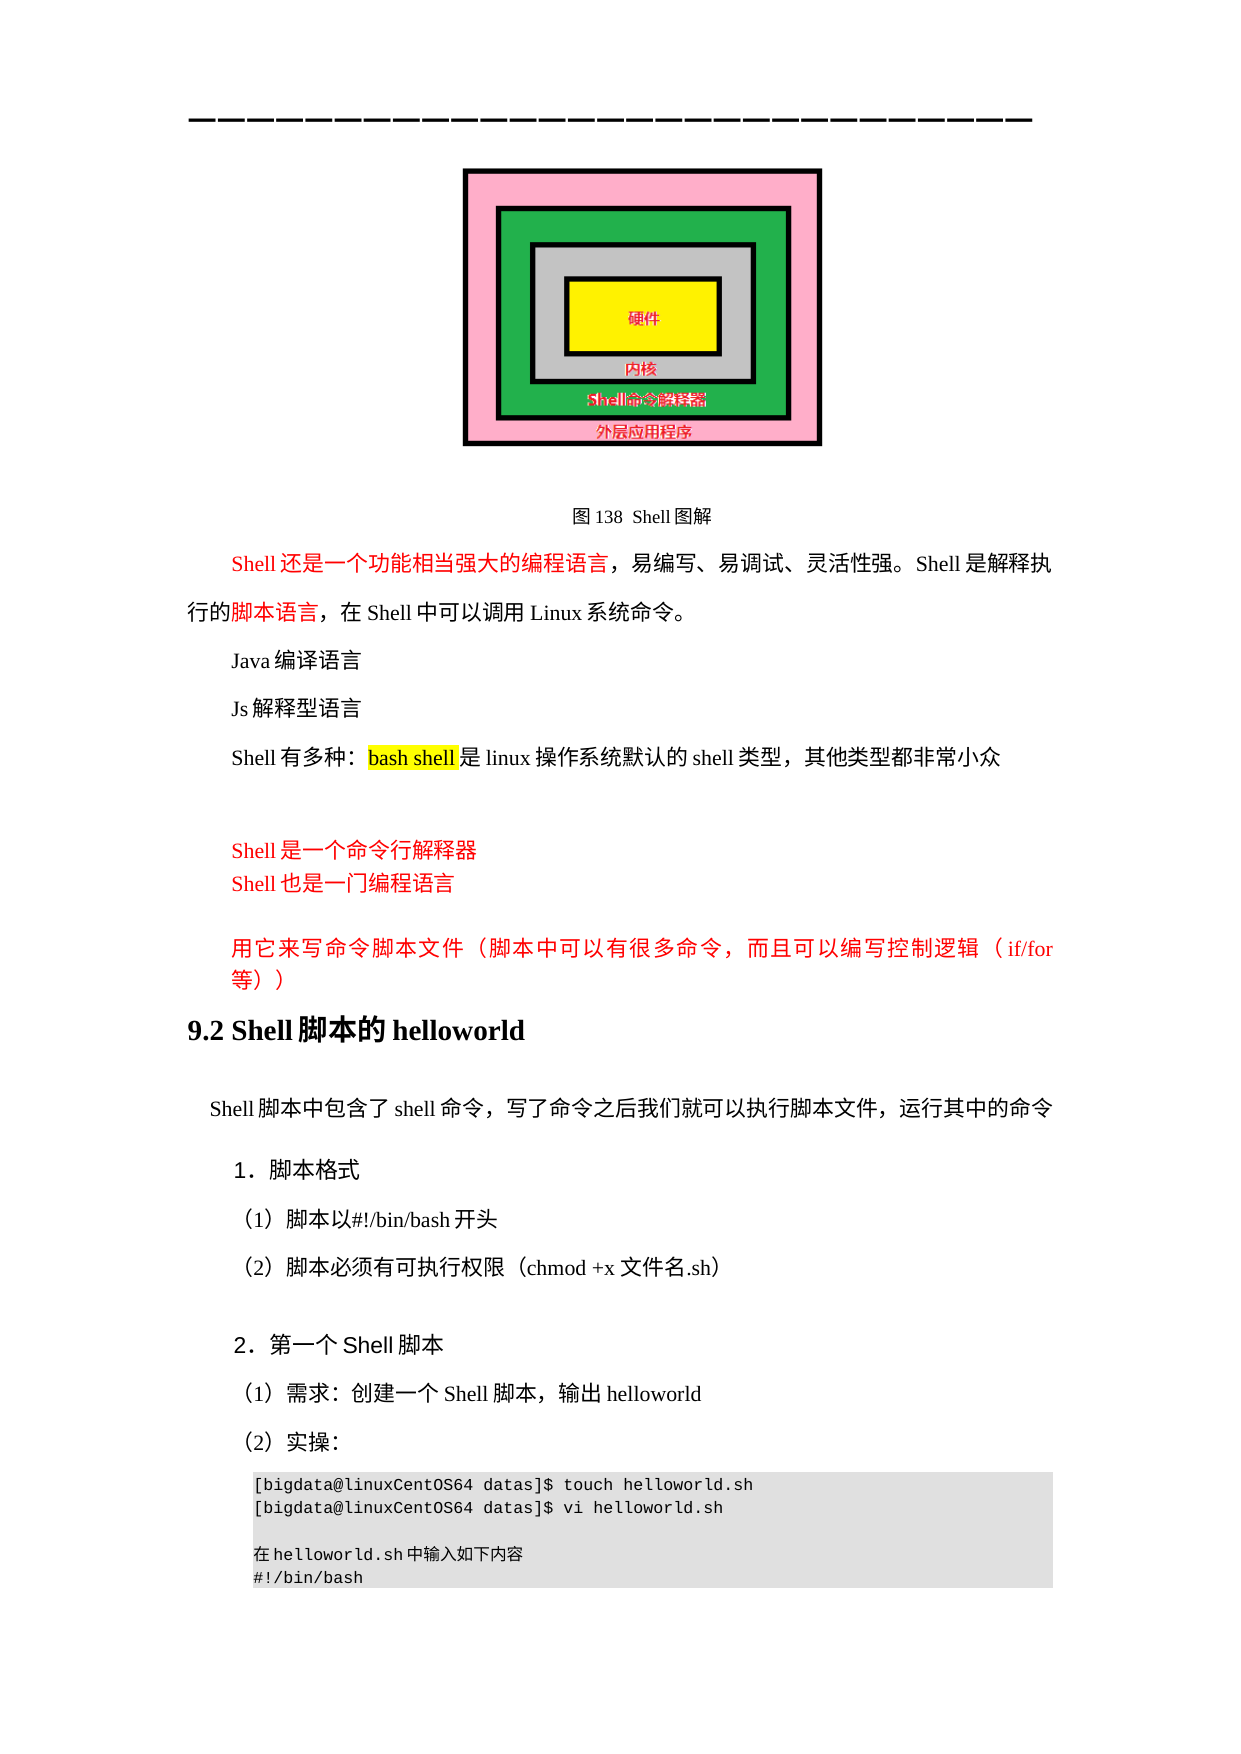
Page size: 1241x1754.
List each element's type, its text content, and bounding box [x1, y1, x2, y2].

text Shell有多种：bash shell是linux操作系统默认的shell类型，其他类型都非常小众 [187, 739, 1053, 772]
text （2）脚本必须有可执行权限（chmod +x 文件名.sh） [187, 1249, 1053, 1282]
text Js解释型语言 [187, 691, 1053, 723]
text Java编译语言 [187, 643, 1053, 675]
text Shell脚本中包含了shell命令，写了命令之后我们就可以执行脚本文件，运行其中的命令 [187, 1091, 1053, 1123]
text Shell是一个命令行解释器 [231, 833, 1053, 865]
picture [449, 162, 835, 459]
text （2）实操： [187, 1424, 1053, 1457]
text [bigdata@linuxCentOS64 datas]$ vi helloworld.sh [253, 1495, 1053, 1518]
subtitle 9.2 Shell脚本的helloworld [187, 995, 1053, 1060]
text 图138 Shell图解 [187, 499, 1053, 532]
text #!/bin/bash [253, 1566, 1053, 1588]
text Shell也是一门编程语言 [231, 865, 1053, 898]
text 2．第一个Shell脚本 [187, 1311, 1053, 1376]
text [bigdata@linuxCentOS64 datas]$ touch helloworld.sh [253, 1472, 1053, 1495]
text （1）需求：创建一个Shell脚本，输出helloworld [187, 1376, 1053, 1408]
text （1）脚本以#!/bin/bash开头 [187, 1201, 1053, 1234]
text 用它来写命令脚本文件（脚本中可以有很多命令，而且可以编写控制逻辑（if/for等）） [231, 930, 1053, 995]
text 1．脚本格式 [187, 1136, 1053, 1201]
text Shell还是一个功能相当强大的编程语言，易编写、易调试、灵活性强。Shell是解释执行的脚本语言，在Shell中可以调用Linux系统命令。 [187, 546, 1053, 627]
text 在helloworld.sh中输入如下内容 [253, 1541, 1053, 1566]
